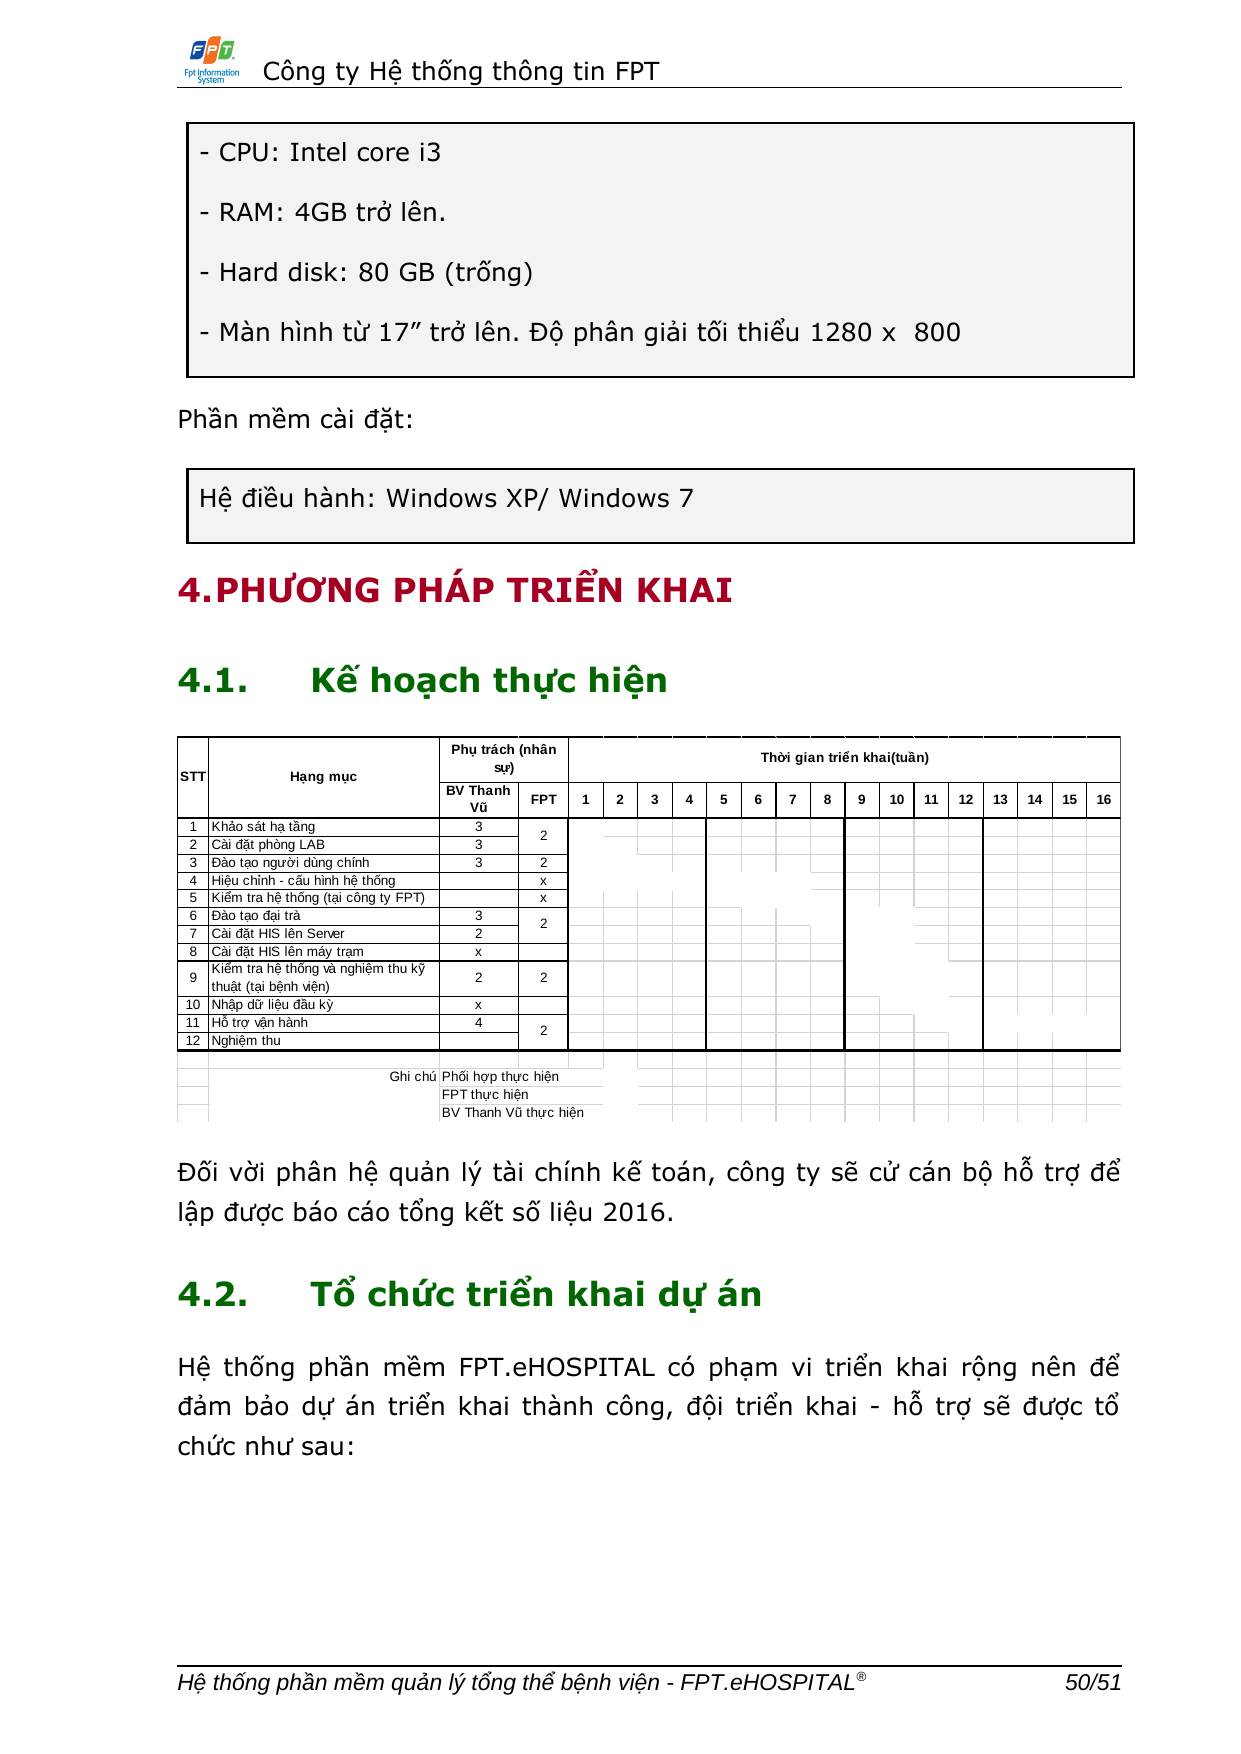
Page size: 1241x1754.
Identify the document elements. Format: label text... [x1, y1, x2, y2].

table_header Hệ điều hành: Windows XP/ Windows 7 [189, 470, 1133, 542]
table_header - CPU: Intel core i3 - RAM: 4GB trở lên. - Hard disk: 80 GB (trống) - Màn hình từ 17” trở lên. Độ phân giải tối thiểu 1280 x 800 [189, 124, 1133, 376]
text Hệ thống phần mềm FPT.eHOSPITAL có phạm vi triển khai rộng nên để đảm bảo dự án triển khai thành công, đội triển khai - hỗ trợ sẽ được tổ chức như sau: [177, 1351, 1122, 1460]
subtitle Tổ chức triển khai dự án [177, 1273, 1122, 1314]
text Đối vời phân hệ quản lý tài chính kế toán, công ty sẽ cử cán bộ hỗ trợ để lập được báo cáo tổng kết số liệu 2016. [177, 1157, 1122, 1227]
picture [175, 25, 249, 94]
subtitle Kế hoạch thực hiện [177, 659, 1122, 699]
text Phần mềm cài đặt: [177, 403, 1122, 433]
subtitle PHƯƠNG PHÁP TRIỂN KHAI [177, 569, 1122, 609]
